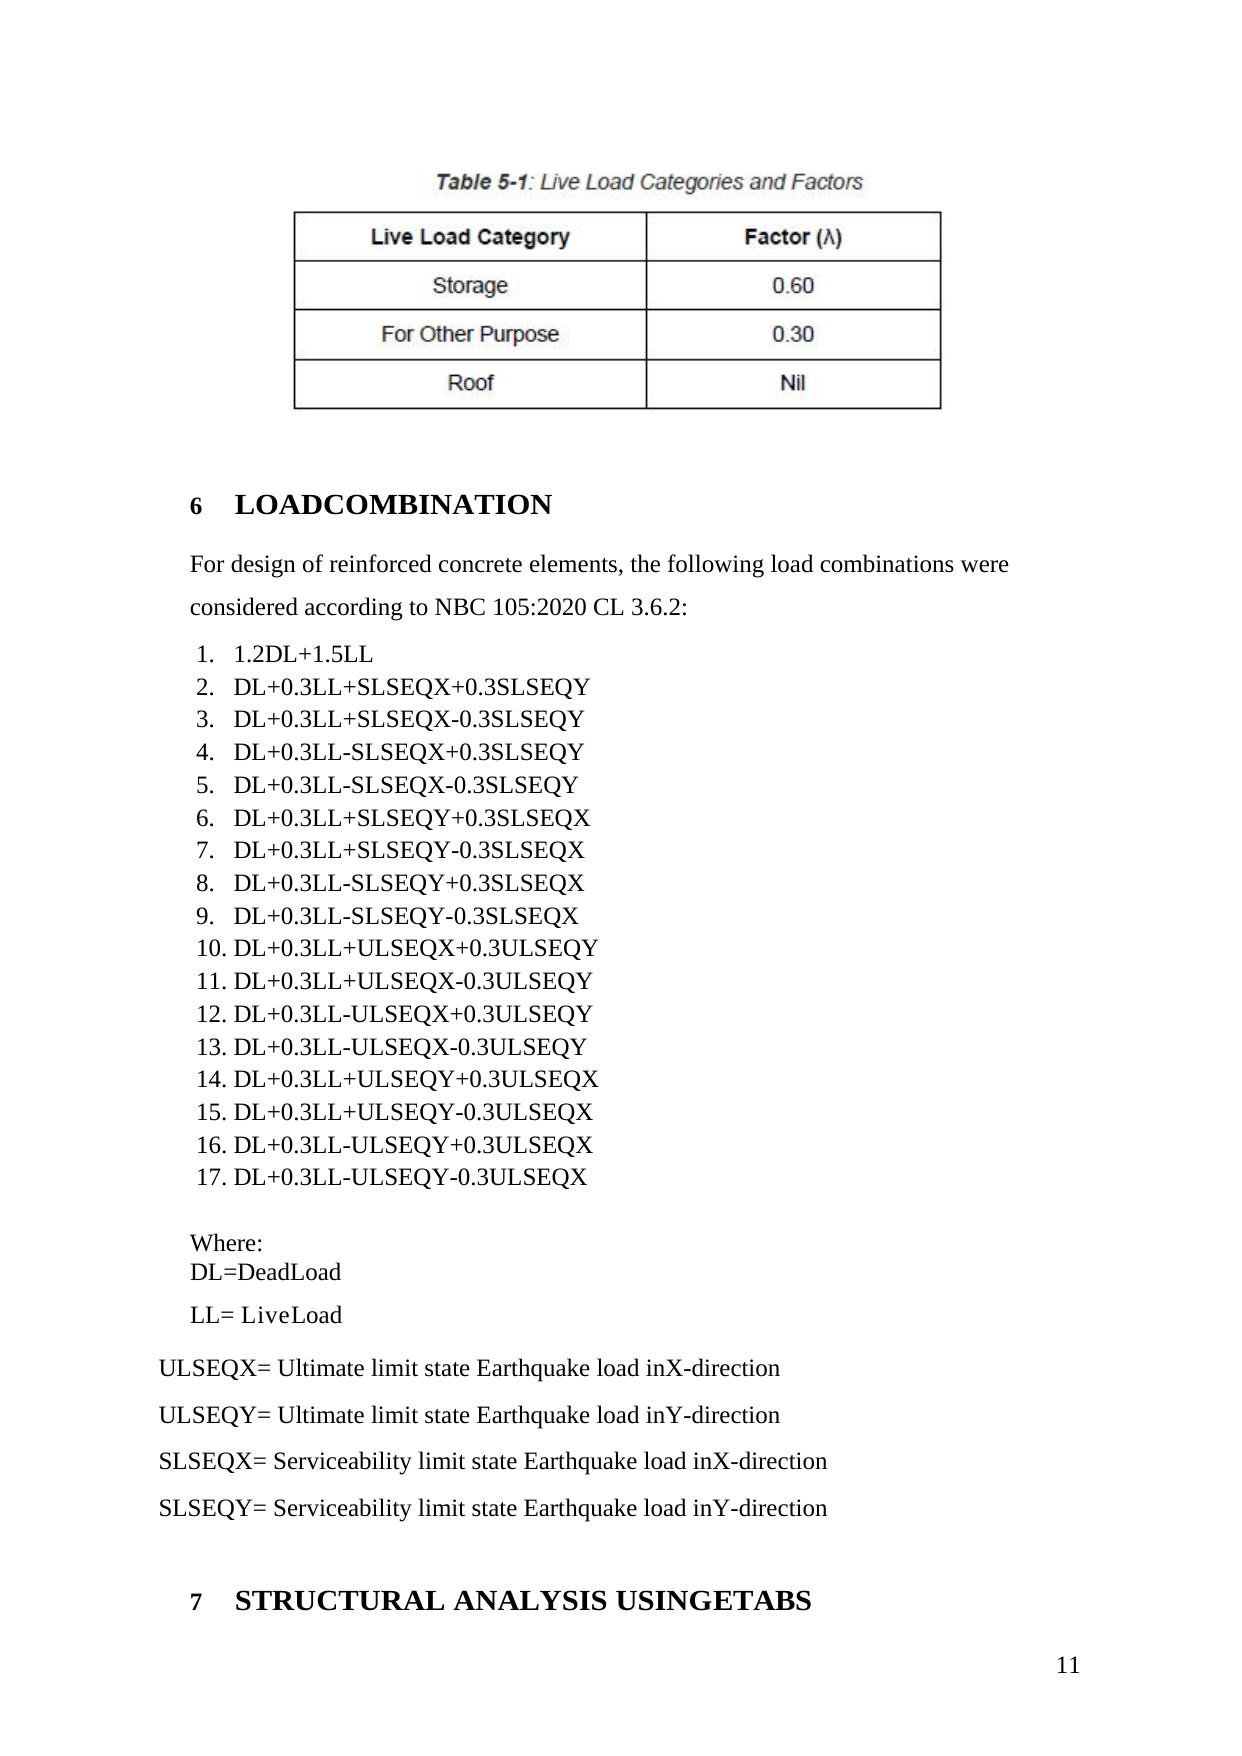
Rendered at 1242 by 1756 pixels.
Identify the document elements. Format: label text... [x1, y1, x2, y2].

text LL= LiveLoad [190, 1300, 392, 1328]
text SLSEQY= Serviceability limit state Earthquake load inY-direction [158, 1493, 1094, 1524]
list DL+0.3LL+SLSEQY-0.3SLSEQX [196, 835, 1094, 864]
list DL+0.3LL-ULSEQY-0.3ULSEQX [196, 1162, 1094, 1191]
list DL+0.3LL+ULSEQY+0.3ULSEQX [196, 1064, 1094, 1093]
list DL+0.3LL+ULSEQX+0.3ULSEQY [196, 933, 1094, 962]
list DL+0.3LL+ULSEQX-0.3ULSEQY [196, 966, 1094, 995]
list DL+0.3LL-ULSEQY+0.3ULSEQX [196, 1130, 1094, 1158]
text For design of reinforced concrete elements, the following load combinations were considered according to NBC 105:2020 CL 3.6.2: [189, 549, 1083, 621]
text ULSEQX= Ultimate limit state Earthquake load inX-direction [158, 1353, 1094, 1384]
picture [269, 150, 984, 444]
text DL=DeadLoad [190, 1257, 392, 1285]
list DL+0.3LL-SLSEQY+0.3SLSEQX [196, 868, 1094, 897]
list DL+0.3LL-SLSEQX-0.3SLSEQY [196, 770, 1094, 799]
list DL+0.3LL+SLSEQX+0.3SLSEQY [196, 672, 1094, 701]
list DL+0.3LL-ULSEQX+0.3ULSEQY [196, 999, 1094, 1028]
list DL+0.3LL+ULSEQY-0.3ULSEQX [196, 1097, 1094, 1126]
subtitle LOADCOMBINATION [189, 487, 1094, 520]
text Where: [189, 1228, 1094, 1257]
list DL+0.3LL-ULSEQX-0.3ULSEQY [196, 1032, 1094, 1060]
subtitle STRUCTURAL ANALYSIS USINGETABS [189, 1583, 1094, 1617]
list DL+0.3LL-SLSEQY-0.3SLSEQX [196, 901, 1094, 929]
list DL+0.3LL+SLSEQX-0.3SLSEQY [196, 704, 1094, 733]
text ULSEQY= Ultimate limit state Earthquake load inY-direction [158, 1400, 1094, 1431]
list DL+0.3LL-SLSEQX+0.3SLSEQY [196, 737, 1094, 766]
list DL+0.3LL+SLSEQY+0.3SLSEQX [196, 803, 1094, 831]
list 1.2DL+1.5LL [196, 639, 1094, 668]
text SLSEQX= Serviceability limit state Earthquake load inX-direction [158, 1446, 1094, 1477]
